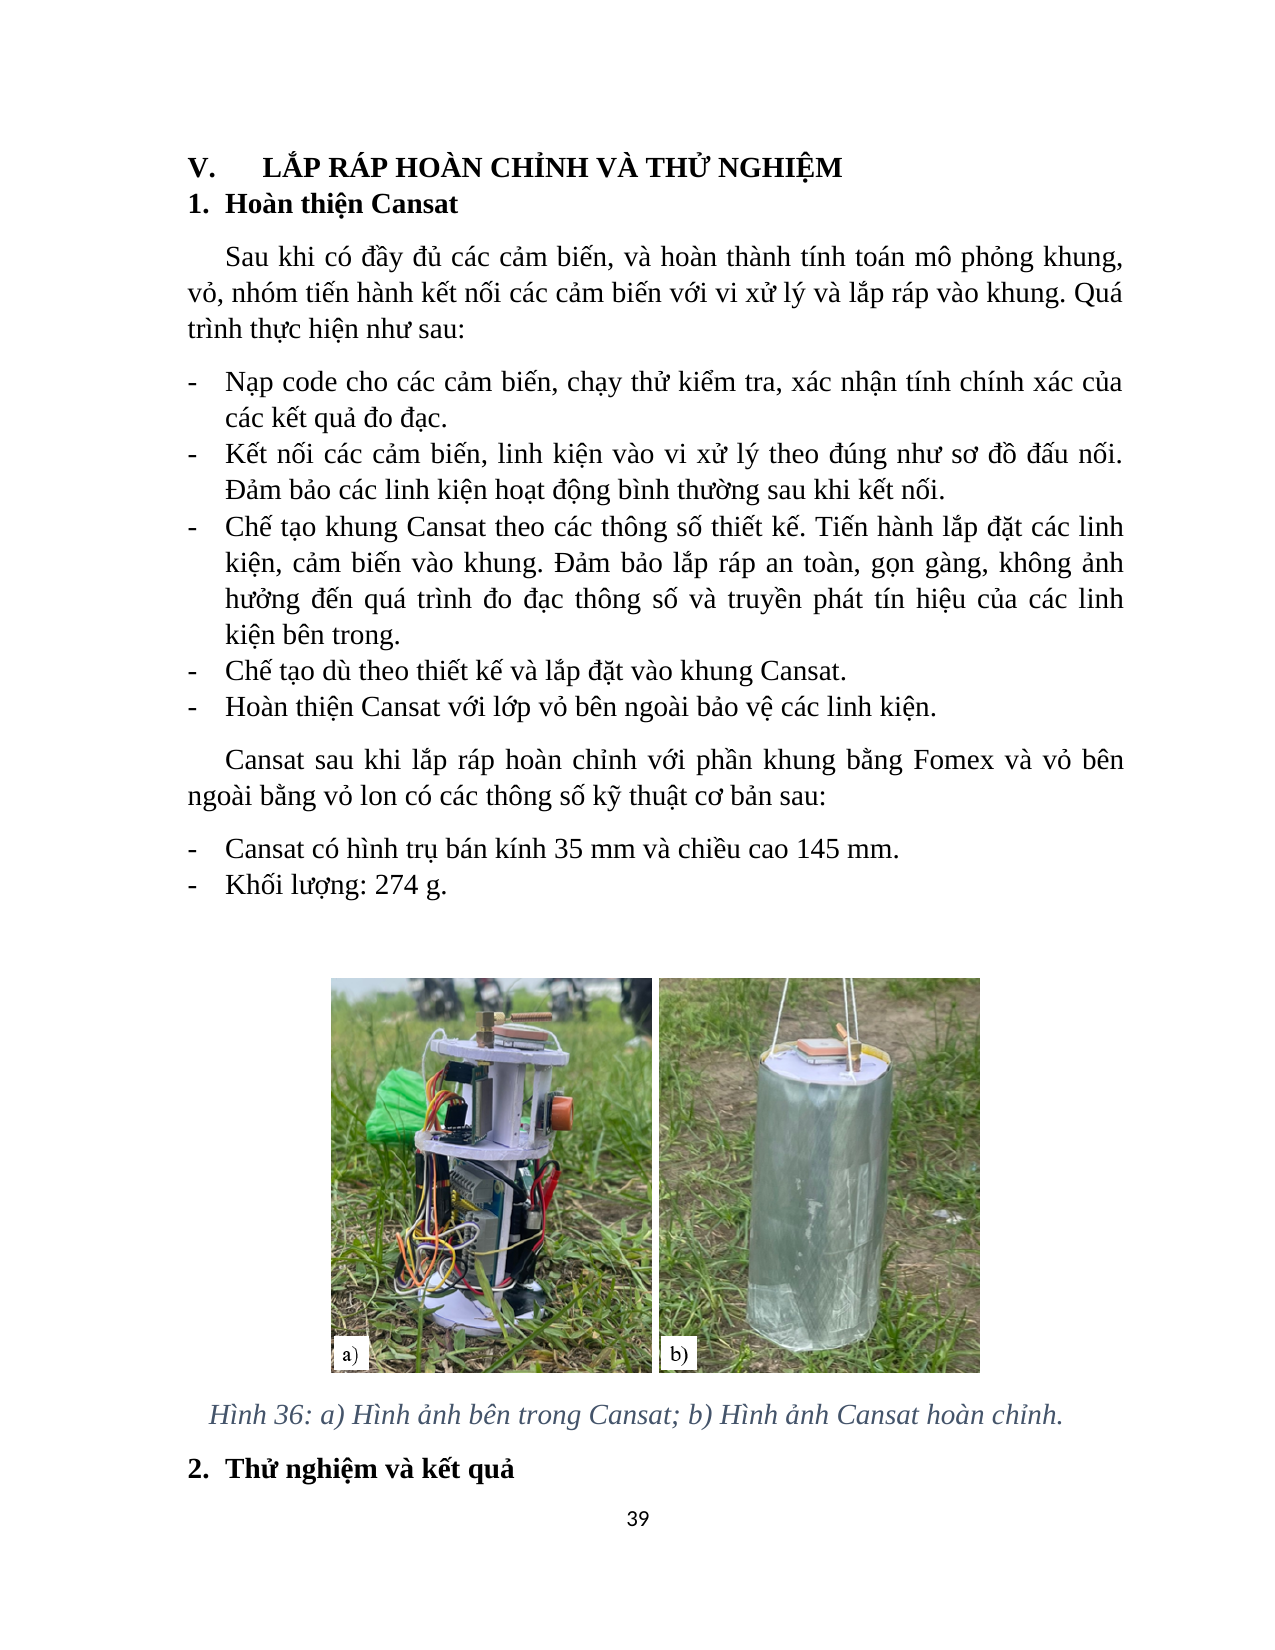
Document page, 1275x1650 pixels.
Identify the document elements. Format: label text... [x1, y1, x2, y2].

list LẮP RÁP HOÀN CHỈNH VÀ THỬ NGHIỆM [187, 150, 1125, 183]
list Hoàn thiện Cansat với lớp vỏ bên ngoài bảo vệ các linh kiện. [187, 689, 1125, 723]
list Chế tạo dù theo thiết kế và lắp đặt vào khung Cansat. [187, 653, 1125, 687]
list Kết nối các cảm biến, linh kiện vào vi xử lý theo đúng như sơ đồ đấu nối. Đảm bảo các linh kiện hoạt động bình thường sau khi kết nối. [187, 436, 1125, 506]
picture [327, 972, 985, 1378]
text Hình 36: a) Hình ảnh bên trong Cansat; b) Hình ảnh Cansat hoàn chỉnh. [150, 1397, 1125, 1430]
list Khối lượng: 274 g. [187, 867, 1125, 901]
list Nạp code cho các cảm biến, chạy thử kiểm tra, xác nhận tính chính xác của các kết quả đo đạc. [187, 364, 1125, 434]
text Cansat sau khi lắp ráp hoàn chỉnh với phần khung bằng Fomex và vỏ bên ngoài bằng vỏ lon có các thông số kỹ thuật cơ bản sau: [187, 742, 1125, 812]
list Chế tạo khung Cansat theo các thông số thiết kế. Tiến hành lắp đặt các linh kiện, cảm biến vào khung. Đảm bảo lắp ráp an toàn, gọn gàng, không ảnh hưởng đến quá trình đo đạc thông số và truyền phát tín hiệu của các linh kiện bên trong. [187, 509, 1125, 651]
list Thử nghiệm và kết quả [187, 1451, 1125, 1485]
list Cansat có hình trụ bán kính 35 mm và chiều cao 145 mm. [187, 831, 1125, 865]
list Hoàn thiện Cansat [187, 186, 1125, 220]
text Sau khi có đầy đủ các cảm biến, và hoàn thành tính toán mô phỏng khung, vỏ, nhóm tiến hành kết nối các cảm biến với vi xử lý và lắp ráp vào khung. Quá trình thực hiện như sau: [187, 239, 1125, 345]
